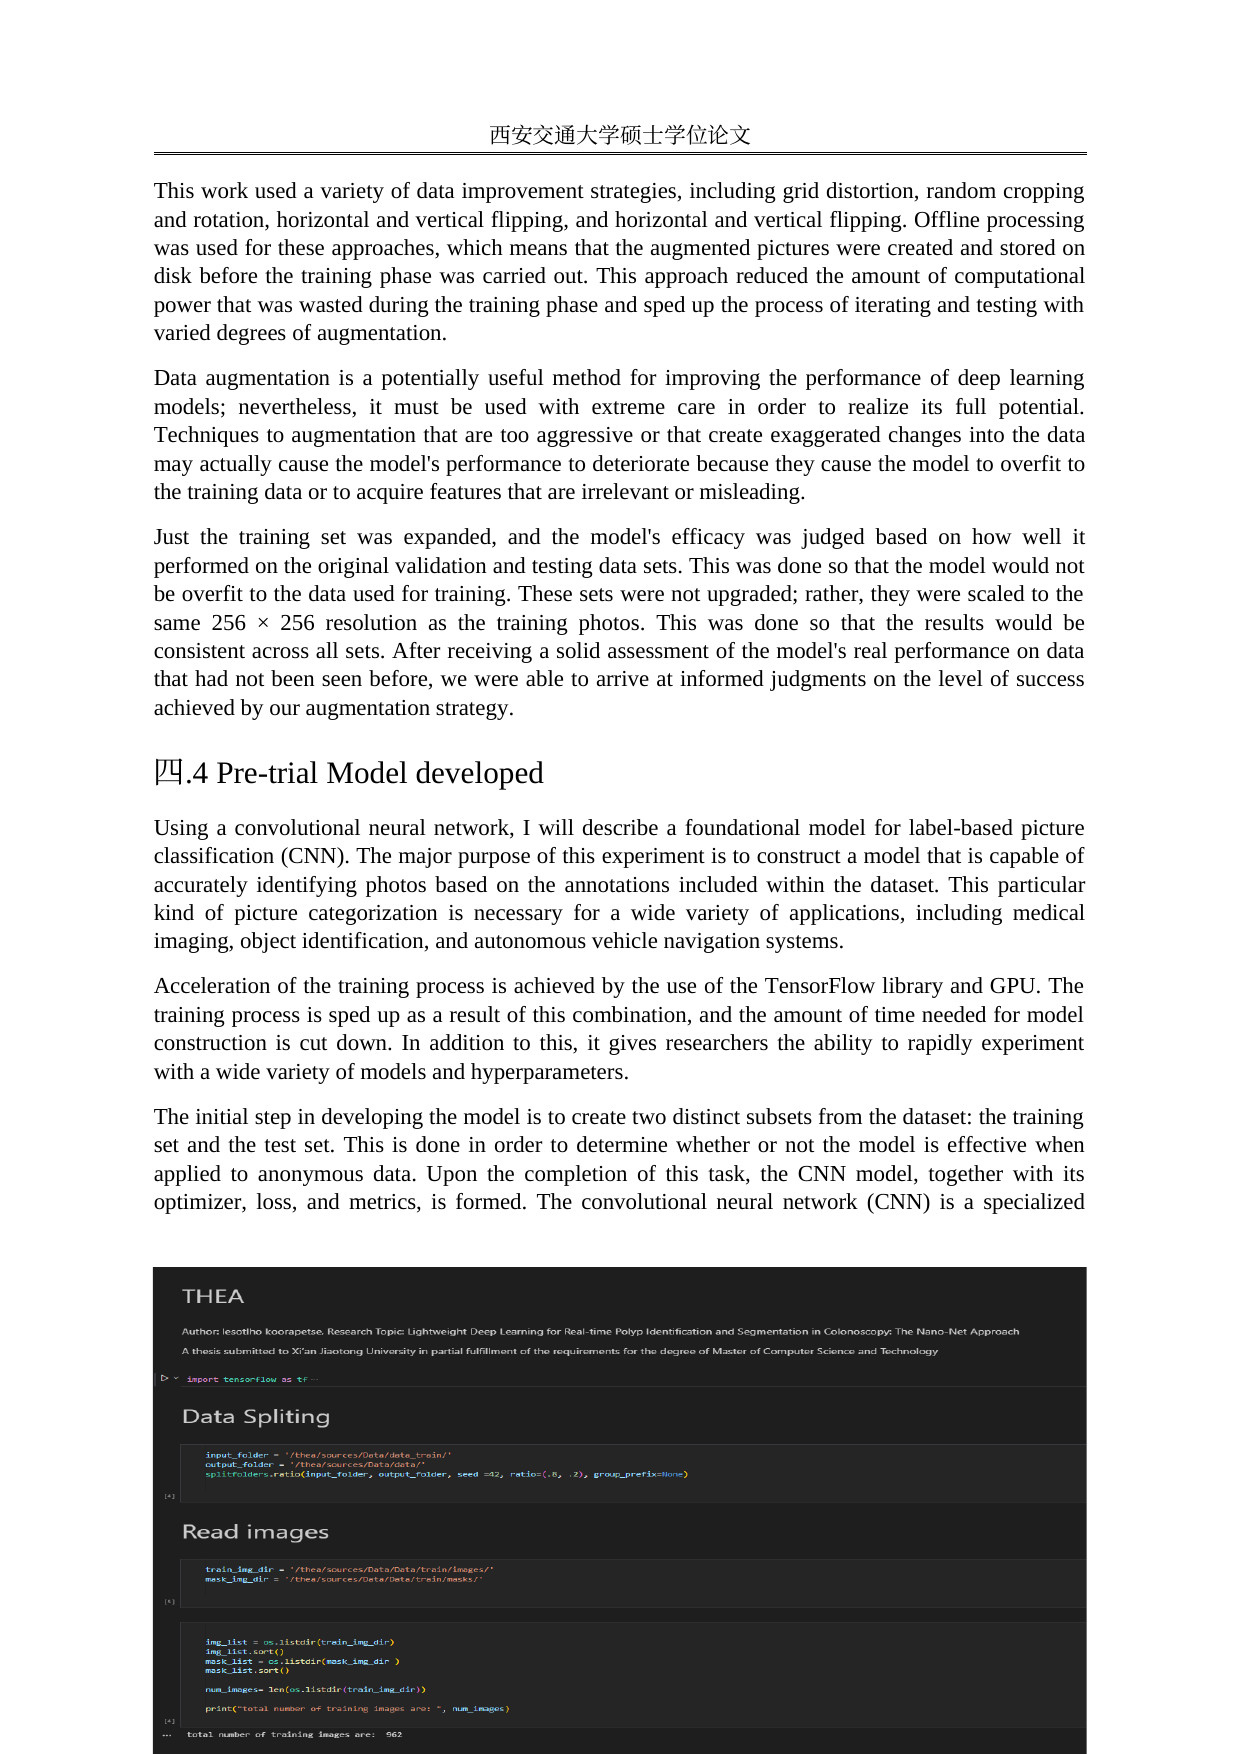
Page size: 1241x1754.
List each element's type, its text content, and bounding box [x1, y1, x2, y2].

text The initial step in developing the model is to create two distinct subsets from the dataset: the training set and the test set. This is done in order to determine whether or not the model is effective when applied to anonymous data. Upon the completion of this task, the CNN model, together with its optimizer, loss, and metrics, is formed. The convolutional neural network (CNN) is a specialized kind of neural network that was developed specifically for the task of image processing. It is made up of a number of layers of convolutional filters, each of which extracts important aspects of the picture. [153, 1103, 1087, 1215]
text Acceleration of the training process is achieved by the use of the TensorFlow library and GPU. The training process is sped up as a result of this combination, and the amount of time needed for model construction is cut down. In addition to this, it gives researchers the ability to rapidly experiment with a wide variety of models and hyperparameters. [153, 973, 1087, 1084]
text Using a convolutional neural network, I will describe a foundational model for label-based picture classification (CNN). The major purpose of this experiment is to construct a model that is capable of accurately identifying photos based on the annotations included within the dataset. This particular kind of picture categorization is necessary for a wide variety of applications, including medical imaging, object identification, and autonomous vehicle navigation systems. [153, 814, 1087, 954]
picture [152, 1267, 1087, 1754]
text This work used a variety of data improvement strategies, including grid distortion, random cropping and rotation, horizontal and vertical flipping, and horizontal and vertical flipping. Offline processing was used for these approaches, which means that the augmented pictures were created and stored on disk before the training phase was carried out. This approach reduced the amount of computational power that was wasted during the training phase and sped up the process of iterating and testing with varied degrees of augmentation. [153, 177, 1087, 346]
subtitle Pre-trial Model developed [153, 747, 1087, 792]
text Just the training set was expanded, and the model's efficacy was judged based on how well it performed on the original validation and testing data sets. This was done so that the model would not be overfit to the data used for training. These sets were not upgraded; rather, they were scaled to the same 256 × 256 resolution as the training photos. This was done so that the results would be consistent across all sets. After receiving a solid assessment of the model's real performance on data that had not been seen before, we were able to arrive at informed judgments on the level of success achieved by our augmentation strategy. [153, 523, 1087, 720]
text Data augmentation is a potentially useful method for improving the performance of deep learning models; nevertheless, it must be used with extreme care in order to realize its full potential. Techniques to augmentation that are too aggressive or that create exaggerated changes into the data may actually cause the model's performance to deteriorate because they cause the model to overfit to the training data or to acquire features that are irrelevant or misleading. [153, 364, 1087, 504]
